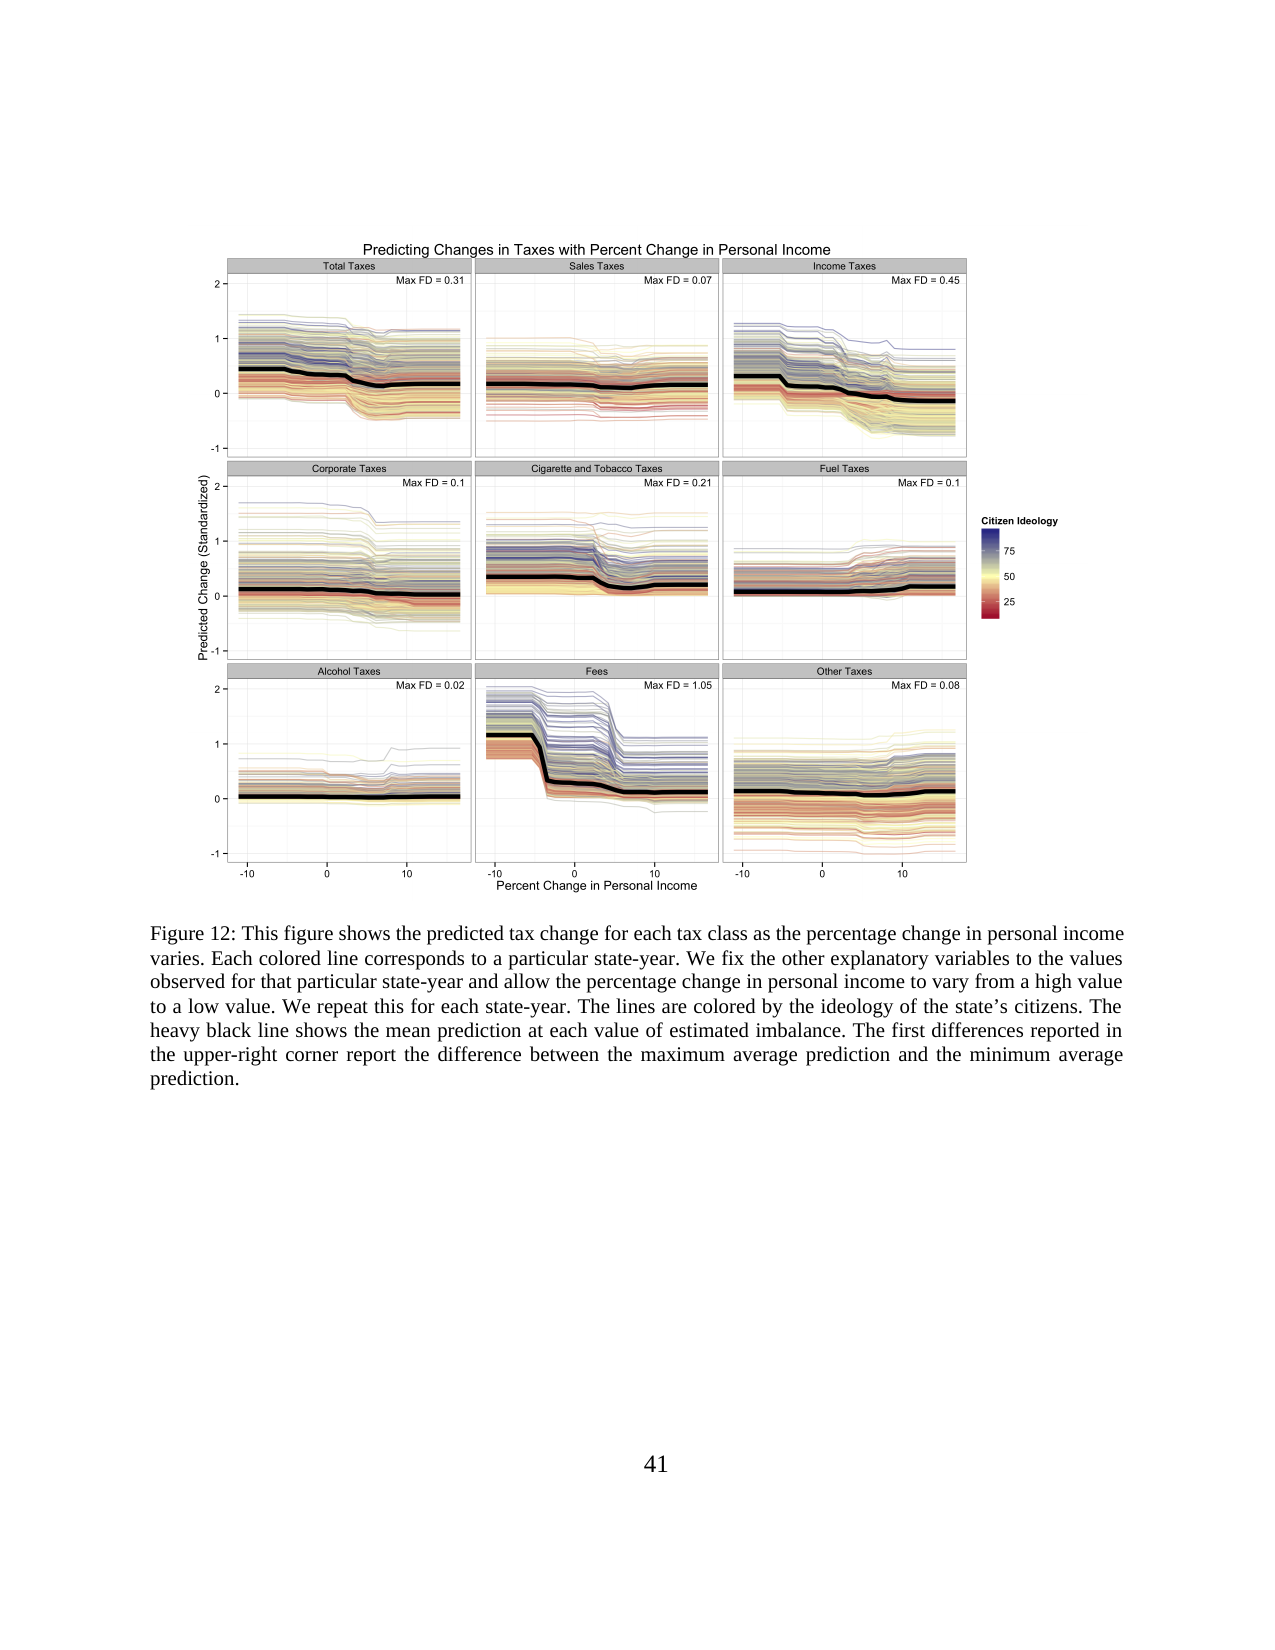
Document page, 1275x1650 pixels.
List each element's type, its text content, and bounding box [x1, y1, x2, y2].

text Figure 12: This figure shows the predicted tax change for each tax class as the percentage change in personal income varies. Each colored line corresponds to a particular state-year. We fix the other explanatory variables to the values observed for that particular state-year and allow the percentage change in personal income to vary from a high value to a low value. We repeat this for each state-year. The lines are colored by the ideology of the state’s citizens. The heavy black line shows the mean prediction at each value of estimated imbalance. The first differences reported in the upper-right corner report the difference between the maximum average prediction and the minimum average prediction. [150, 921, 1125, 1090]
picture [187, 225, 1088, 901]
